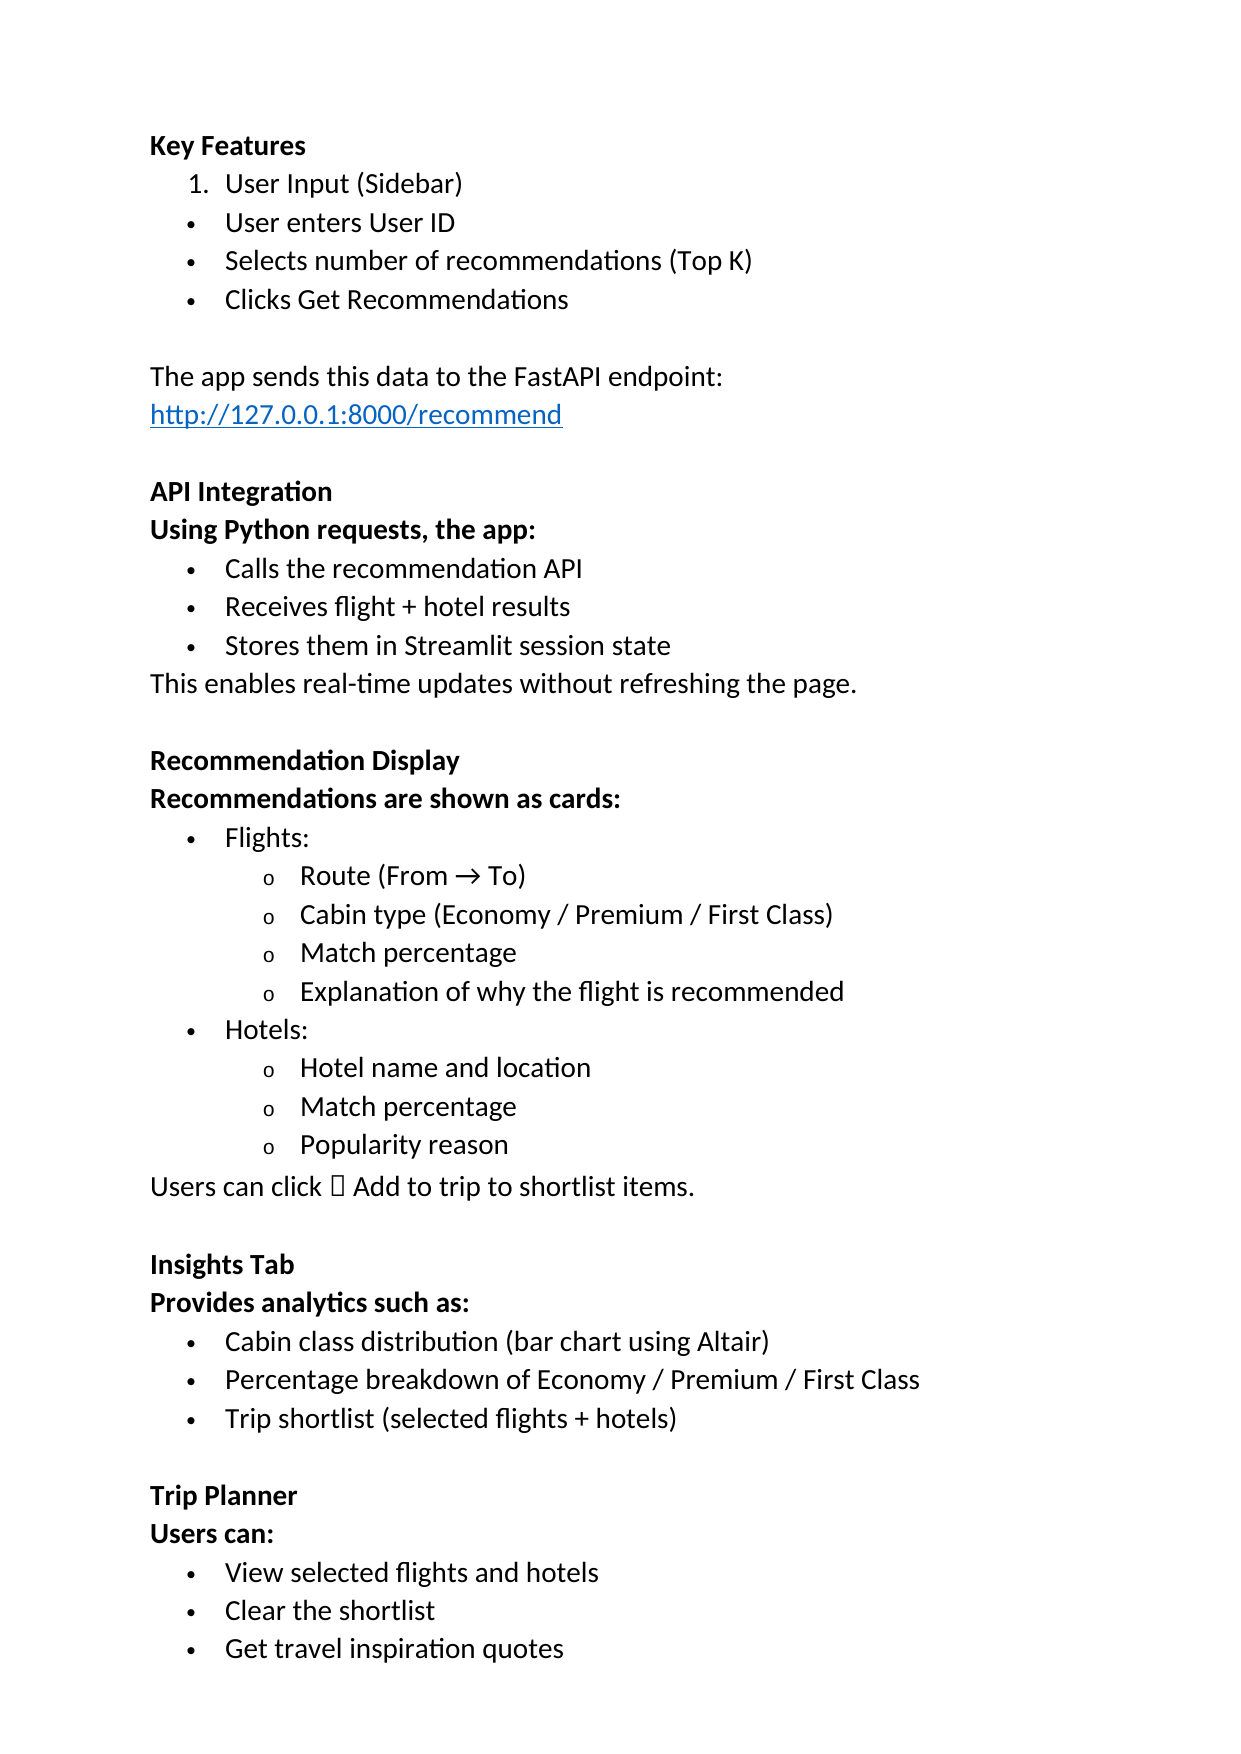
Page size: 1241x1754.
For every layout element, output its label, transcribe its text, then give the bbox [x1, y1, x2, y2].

text Users can: [150, 1515, 1090, 1551]
text Trip Planner [150, 1477, 1090, 1512]
list Explanation of why the flight is recommended [262, 973, 1090, 1008]
list Popularity reason [262, 1126, 1090, 1162]
list Match percentage [262, 1088, 1090, 1124]
list Route (From → To) [262, 857, 1090, 893]
text The app sends this data to the FastAPI endpoint: [150, 358, 1090, 393]
list Cabin class distribution (bar chart using Altair) [187, 1323, 1090, 1359]
text Users can click ➕ Add to trip to shortlist items. [150, 1165, 1090, 1204]
list Trip shortlist (selected flights + hotels) [187, 1400, 1090, 1436]
list Get travel inspiration quotes [187, 1631, 1090, 1666]
list Hotel name and location [262, 1049, 1090, 1085]
list Cabin type (Economy / Premium / First Class) [262, 896, 1090, 931]
text Using Python requests, the app: [150, 511, 1090, 547]
list Hotels: [187, 1011, 1090, 1047]
list View selected flights and hotels [187, 1554, 1090, 1589]
list Stores them in Streamlit session state [187, 627, 1090, 662]
text Provides analytics such as: [150, 1284, 1090, 1320]
list Clicks Get Recommendations [187, 281, 1090, 316]
text API Integration [150, 473, 1090, 509]
text Recommendation Display [150, 742, 1090, 778]
list Clear the shortlist [187, 1592, 1090, 1628]
text Recommendations are shown as cards: [150, 781, 1090, 816]
list User enters User ID [187, 204, 1090, 239]
list Calls the recommendation API [187, 550, 1090, 586]
list Percentage breakdown of Economy / Premium / First Class [187, 1361, 1090, 1397]
text Key Features [150, 127, 1090, 163]
list User Input (Sidebar) [187, 166, 1090, 201]
list Match percentage [262, 934, 1090, 970]
list Receives flight + hotel results [187, 588, 1090, 624]
list Selects number of recommendations (Top K) [187, 242, 1090, 278]
list Flights: [187, 819, 1090, 854]
text This enables real-time updates without refreshing the page. [150, 665, 1090, 701]
text http://127.0.0.1:8000/recommend [150, 396, 1090, 432]
text Insights Tab [150, 1246, 1090, 1282]
